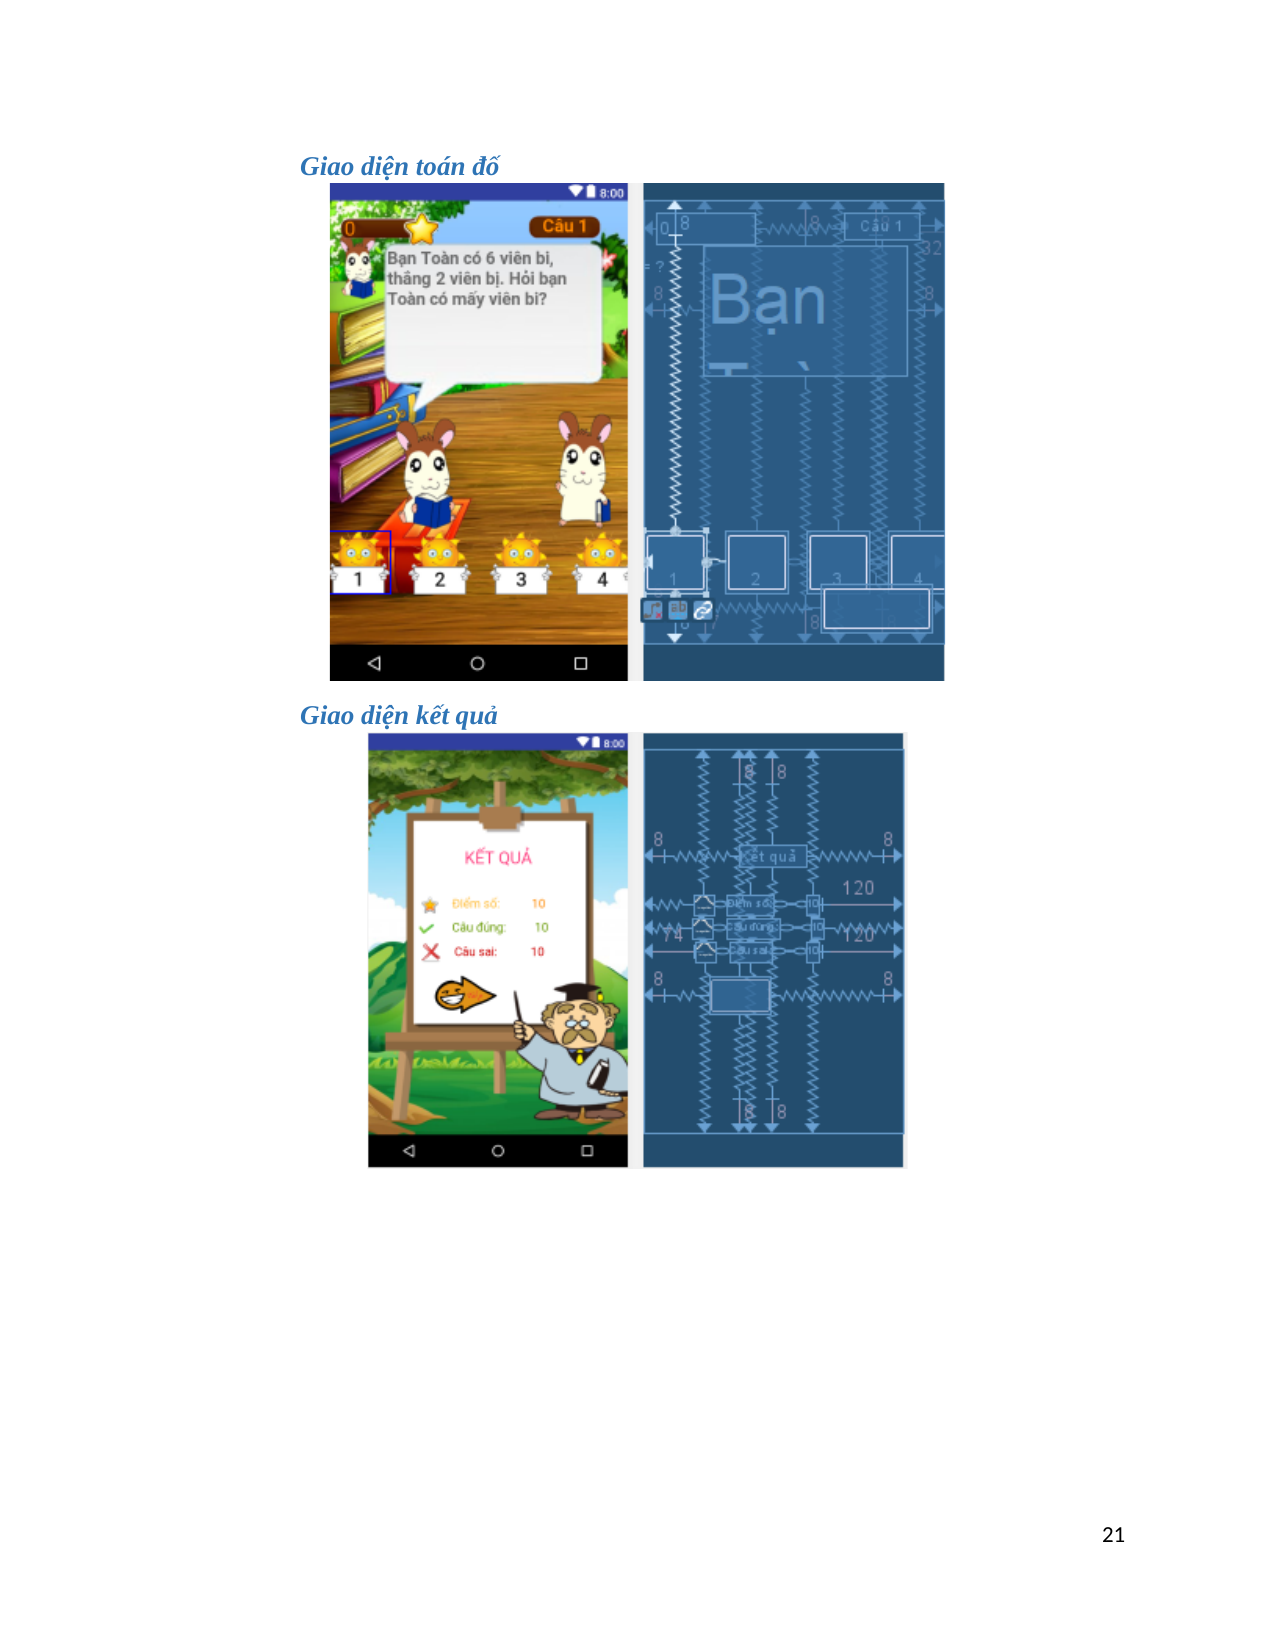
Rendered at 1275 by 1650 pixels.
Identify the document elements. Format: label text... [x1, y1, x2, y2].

subtitle Giao diện toán đố [225, 150, 1125, 181]
picture [329, 183, 946, 681]
subtitle Giao diện kết quả [225, 699, 1125, 730]
picture [367, 732, 908, 1169]
